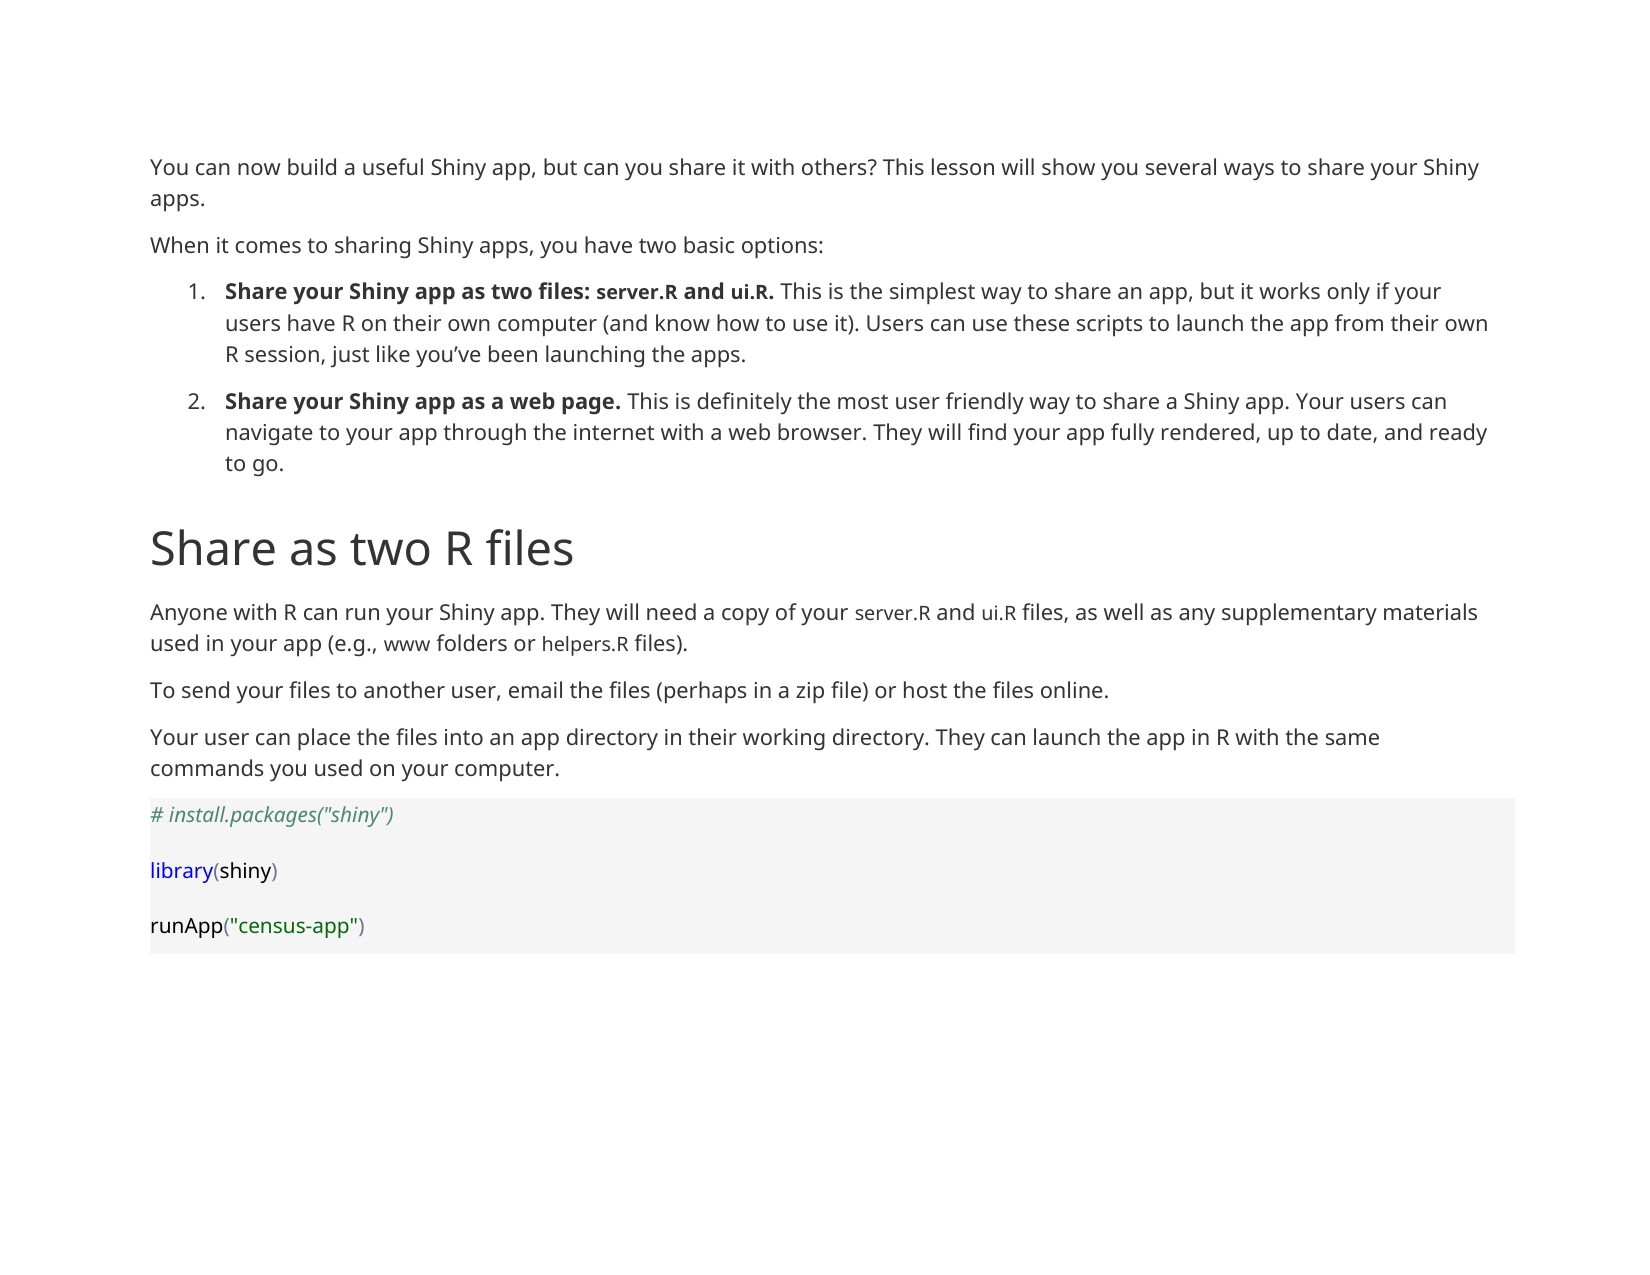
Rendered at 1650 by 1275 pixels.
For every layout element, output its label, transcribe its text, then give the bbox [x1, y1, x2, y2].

list Share your Shiny app as a web page. This is definitely the most user friendly way to share a Shiny app. Your users can navigate to your app through the internet with a web browser. They will find your app fully rendered, up to date, and ready to go. [187, 384, 1500, 478]
text Your user can place the files into an app directory in their working directory. They can launch the app in R with the same commands you used on your computer. [150, 720, 1500, 783]
text library(shiny) [150, 854, 1515, 884]
text When it comes to sharing Shiny apps, you have two basic options: [150, 228, 1500, 259]
text Anyone with R can run your Shiny app. They will need a copy of your server.R and ui.R files, as well as any supplementary materials used in your app (e.g., www folders or helpers.R files). [150, 595, 1500, 658]
text # install.packages("shiny") [150, 798, 1515, 829]
text Share as two R files [150, 516, 1500, 579]
text runApp("census-app") [150, 909, 1515, 954]
text To send your files to another user, email the files (perhaps in a zip file) or host the files online. [150, 673, 1500, 704]
text You can now build a useful Shiny app, but can you share it with others? This lesson will show you several ways to share your Shiny apps. [150, 150, 1500, 212]
list Share your Shiny app as two files: server.R and ui.R. This is the simplest way to share an app, but it works only if your users have R on their own computer (and know how to use it). Users can use these scripts to launch the app from their own R session, just like you’ve been launching the apps. [187, 275, 1500, 369]
